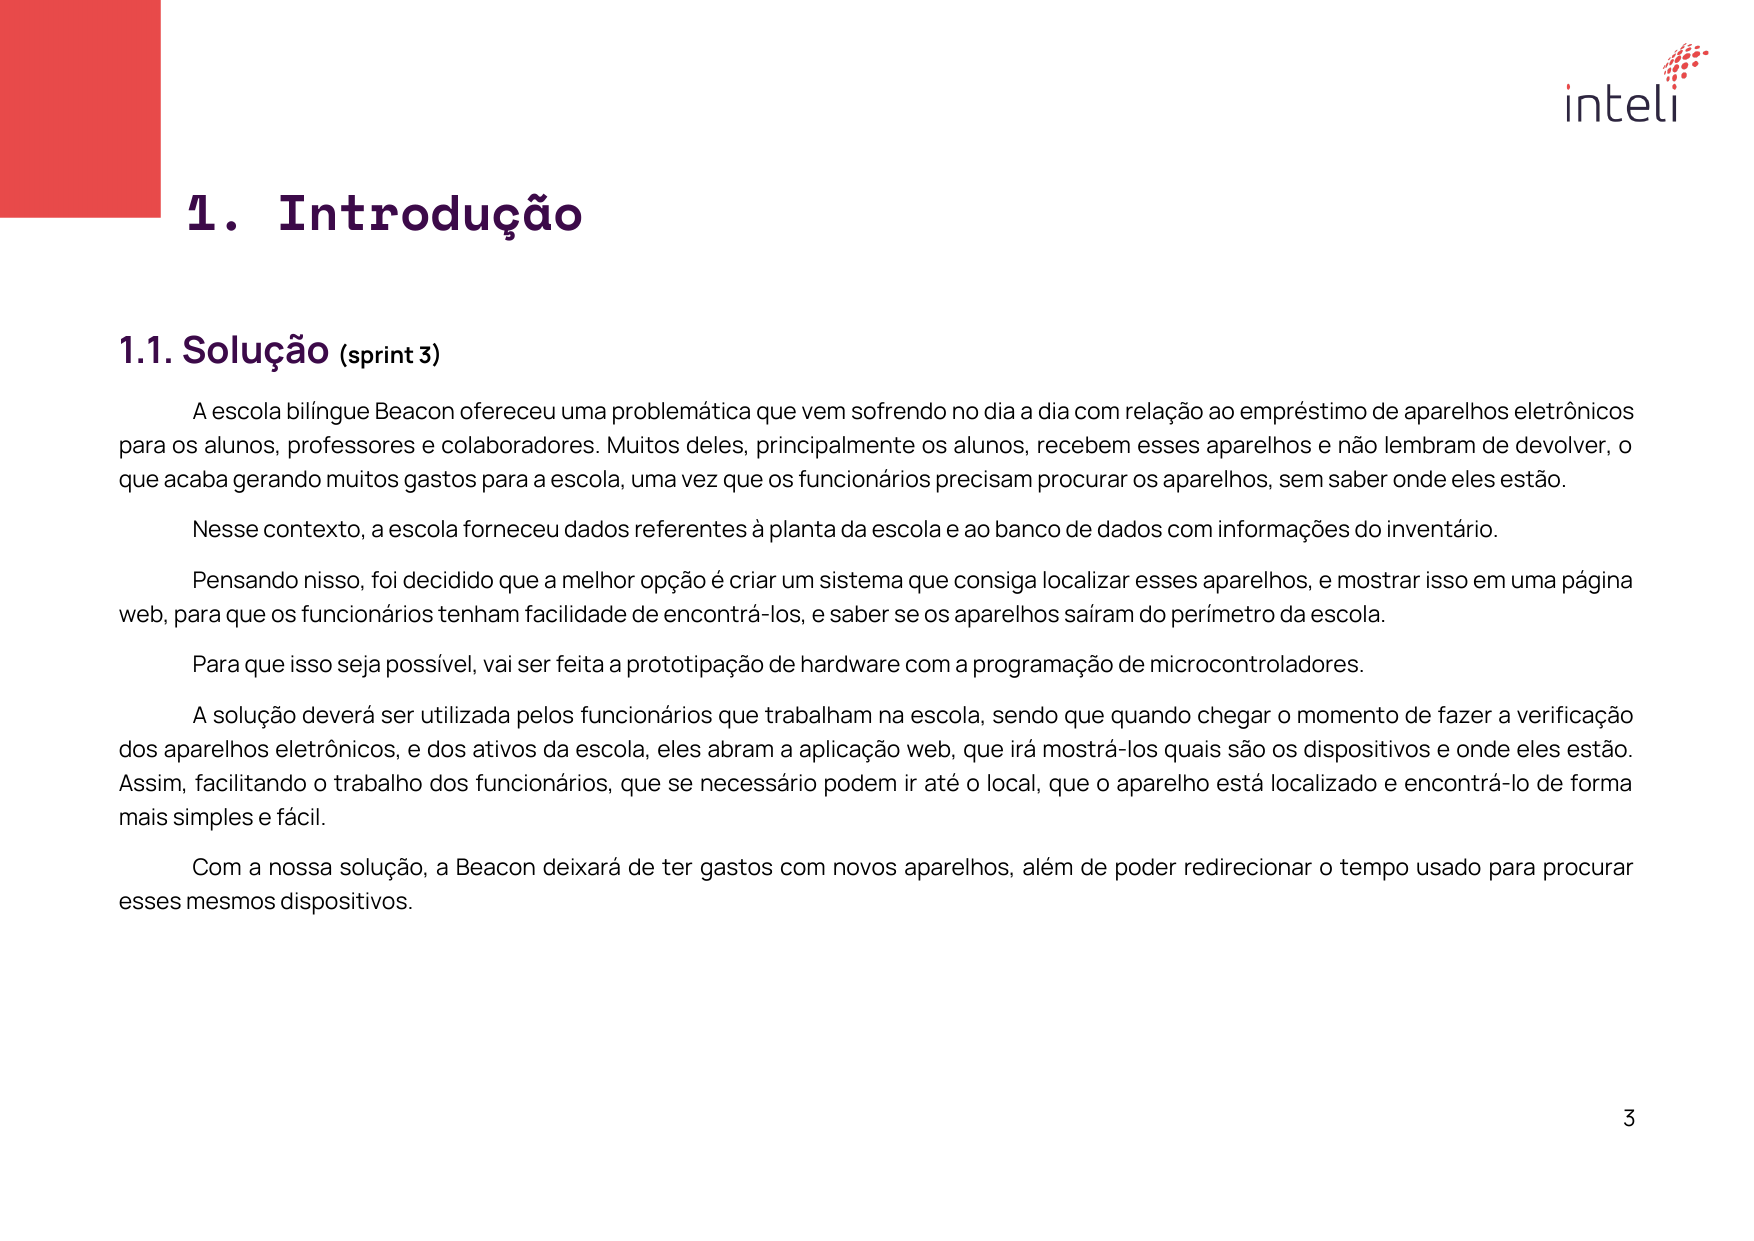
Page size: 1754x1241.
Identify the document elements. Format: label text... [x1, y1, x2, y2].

subtitle 1.1. Solução (sprint 3) [118, 323, 1636, 374]
subtitle 1. Introdução [118, 174, 1636, 248]
text Com a nossa solução, a Beacon deixará de ter gastos com novos aparelhos, além de poder redirecionar o tempo usado para procurar esses mesmos dispositivos. [118, 851, 1636, 916]
text A solução deverá ser utilizada pelos funcionários que trabalham na escola, sendo que quando chegar o momento de fazer a verificação dos aparelhos eletrônicos, e dos ativos da escola, eles abram a aplicação web, que irá mostrá-los quais são os dispositivos e onde eles estão. Assim, facilitando o trabalho dos funcionários, que se necessário podem ir até o local, que o aparelho está localizado e encontrá-lo de forma mais simples e fácil. [118, 699, 1636, 832]
text Para que isso seja possível, vai ser feita a prototipação de hardware com a programação de microcontroladores. [118, 648, 1636, 680]
picture [0, 0, 161, 218]
text Nesse contexto, a escola forneceu dados referentes à planta da escola e ao banco de dados com informações do inventário. [118, 513, 1636, 545]
text A escola bilíngue Beacon ofereceu uma problemática que vem sofrendo no dia a dia com relação ao empréstimo de aparelhos eletrônicos para os alunos, professores e colaboradores. Muitos deles, principalmente os alunos, recebem esses aparelhos e não lembram de devolver, o que acaba gerando muitos gastos para a escola, uma vez que os funcionários precisam procurar os aparelhos, sem saber onde eles estão. [118, 395, 1636, 494]
text Pensando nisso, foi decidido que a melhor opção é criar um sistema que consiga localizar esses aparelhos, e mostrar isso em uma página web, para que os funcionários tenham facilidade de encontrá-los, e saber se os aparelhos saíram do perímetro da escola. [118, 564, 1636, 629]
picture [1566, 43, 1709, 122]
